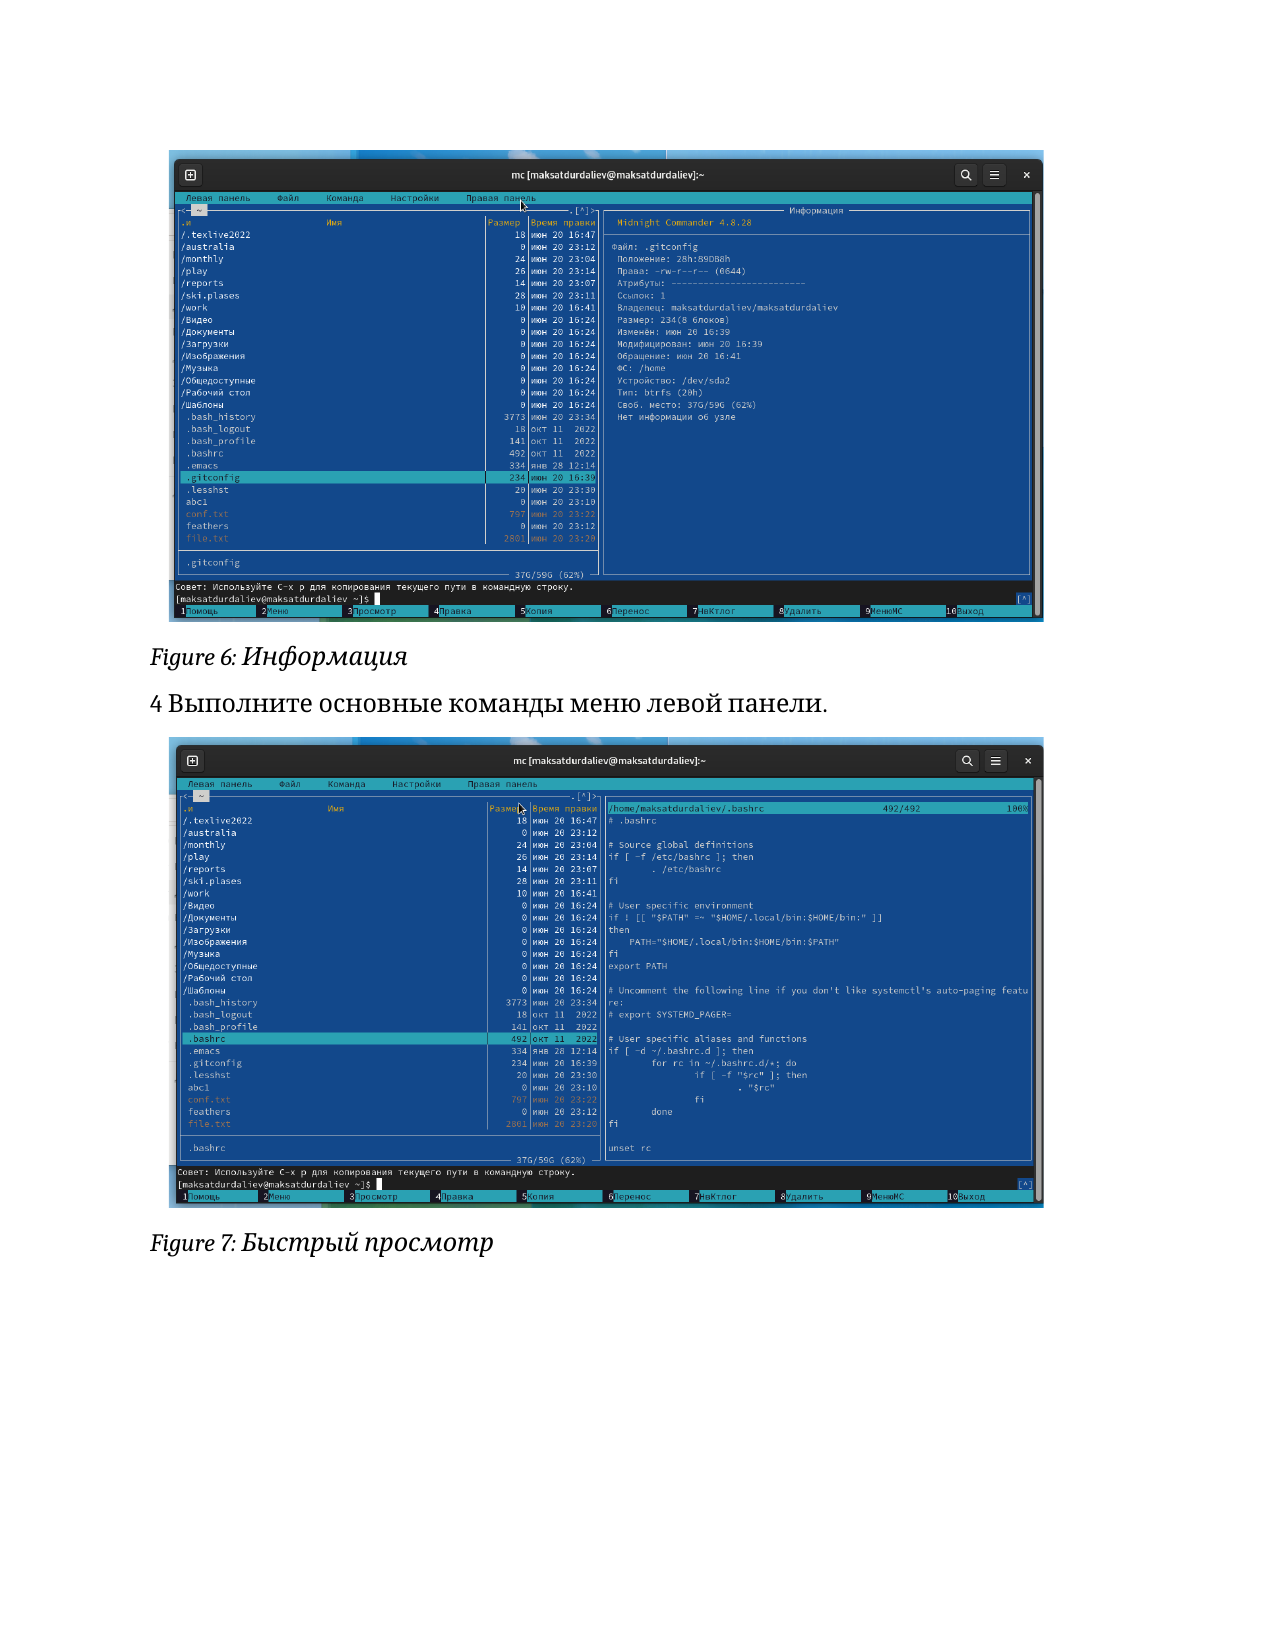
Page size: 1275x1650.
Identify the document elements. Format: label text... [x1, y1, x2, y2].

text 4 Выполните основные команды меню левой панели. [150, 690, 1125, 719]
text Figure 6: Информация [150, 643, 1125, 671]
picture [168, 737, 1044, 1208]
text Figure 7: Быстрый просмотр [150, 1229, 1125, 1257]
picture [168, 150, 1044, 622]
